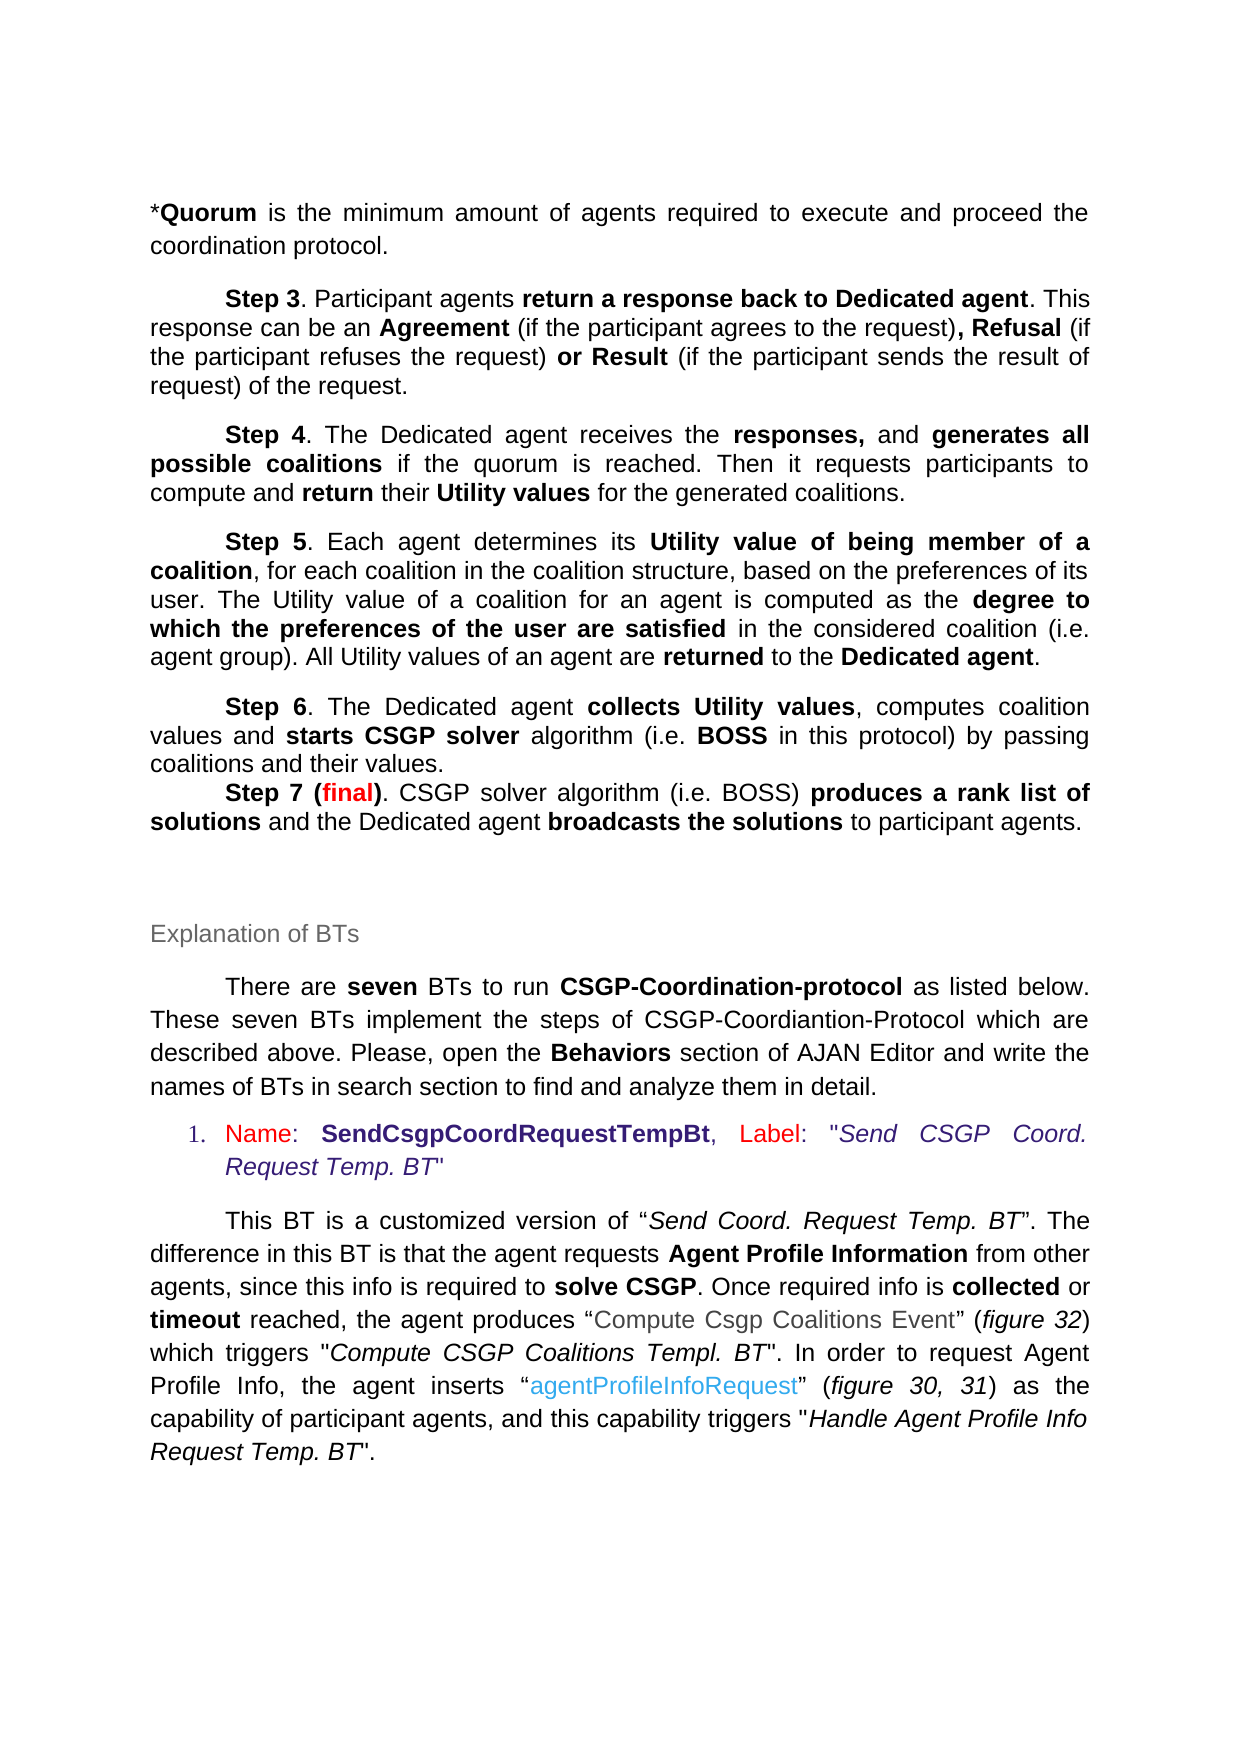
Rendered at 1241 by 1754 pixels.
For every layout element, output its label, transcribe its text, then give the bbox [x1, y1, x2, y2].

text Step 7 (final). CSGP solver algorithm (i.e. BOSS) produces a rank list of solutions and the Dedicated agent broadcasts the solutions to participant agents. [150, 778, 1090, 836]
text Step 5. Each agent determines its Utility value of being member of a coalition, for each coalition in the coalition structure, based on the preferences of its user. The Utility value of a coalition for an agent is computed as the degree to which the preferences of the user are satisfied in the considered coalition (i.e. agent group). All Utility values of an agent are returned to the Dedicated agent. [150, 527, 1090, 671]
subtitle Explanation of BTs [150, 919, 1090, 947]
text This BT is a customized version of “Send Coord. Request Temp. BT”. The difference in this BT is that the agent requests Agent Profile Information from other agents, since this info is required to solve CSGP. Once required info is collected or timeout reached, the agent produces “Compute Csgp Coalitions Event” (figure 32) which triggers "Compute CSGP Coalitions Templ. BT". In order to request Agent Profile Info, the agent inserts “agentProfileInfoRequest” (figure 30, 31) as the capability of participant agents, and this capability triggers "Handle Agent Profile Info Request Temp. BT". [150, 1206, 1090, 1466]
text Step 4. The Dedicated agent receives the responses, and generates all possible coalitions if the quorum is reached. Then it requests participants to compute and return their Utility values for the generated coalitions. [150, 420, 1090, 507]
text There are seven BTs to run CSGP-Coordination-protocol as listed below. These seven BTs implement the steps of CSGP-Coordiantion-Protocol which are described above. Please, open the Behaviors section of AJAN Editor and write the names of BTs in search section to find and analyze them in detail. [150, 972, 1090, 1100]
list Name: SendCsgpCoordRequestTempBt, Label: "Send CSGP Coord. Request Temp. BT" [187, 1119, 1090, 1181]
text *Quorum is the minimum amount of agents required to execute and proceed the coordination protocol. [150, 198, 1090, 259]
text Step 3. Participant agents return a response back to Dedicated agent. This response can be an Agreement (if the participant agrees to the request), Refusal (if the participant refuses the request) or Result (if the participant sends the result of request) of the request. [150, 284, 1090, 399]
text Step 6. The Dedicated agent collects Utility values, computes coalition values and starts CSGP solver algorithm (i.e. BOSS in this protocol) by passing coalitions and their values. [150, 692, 1090, 778]
